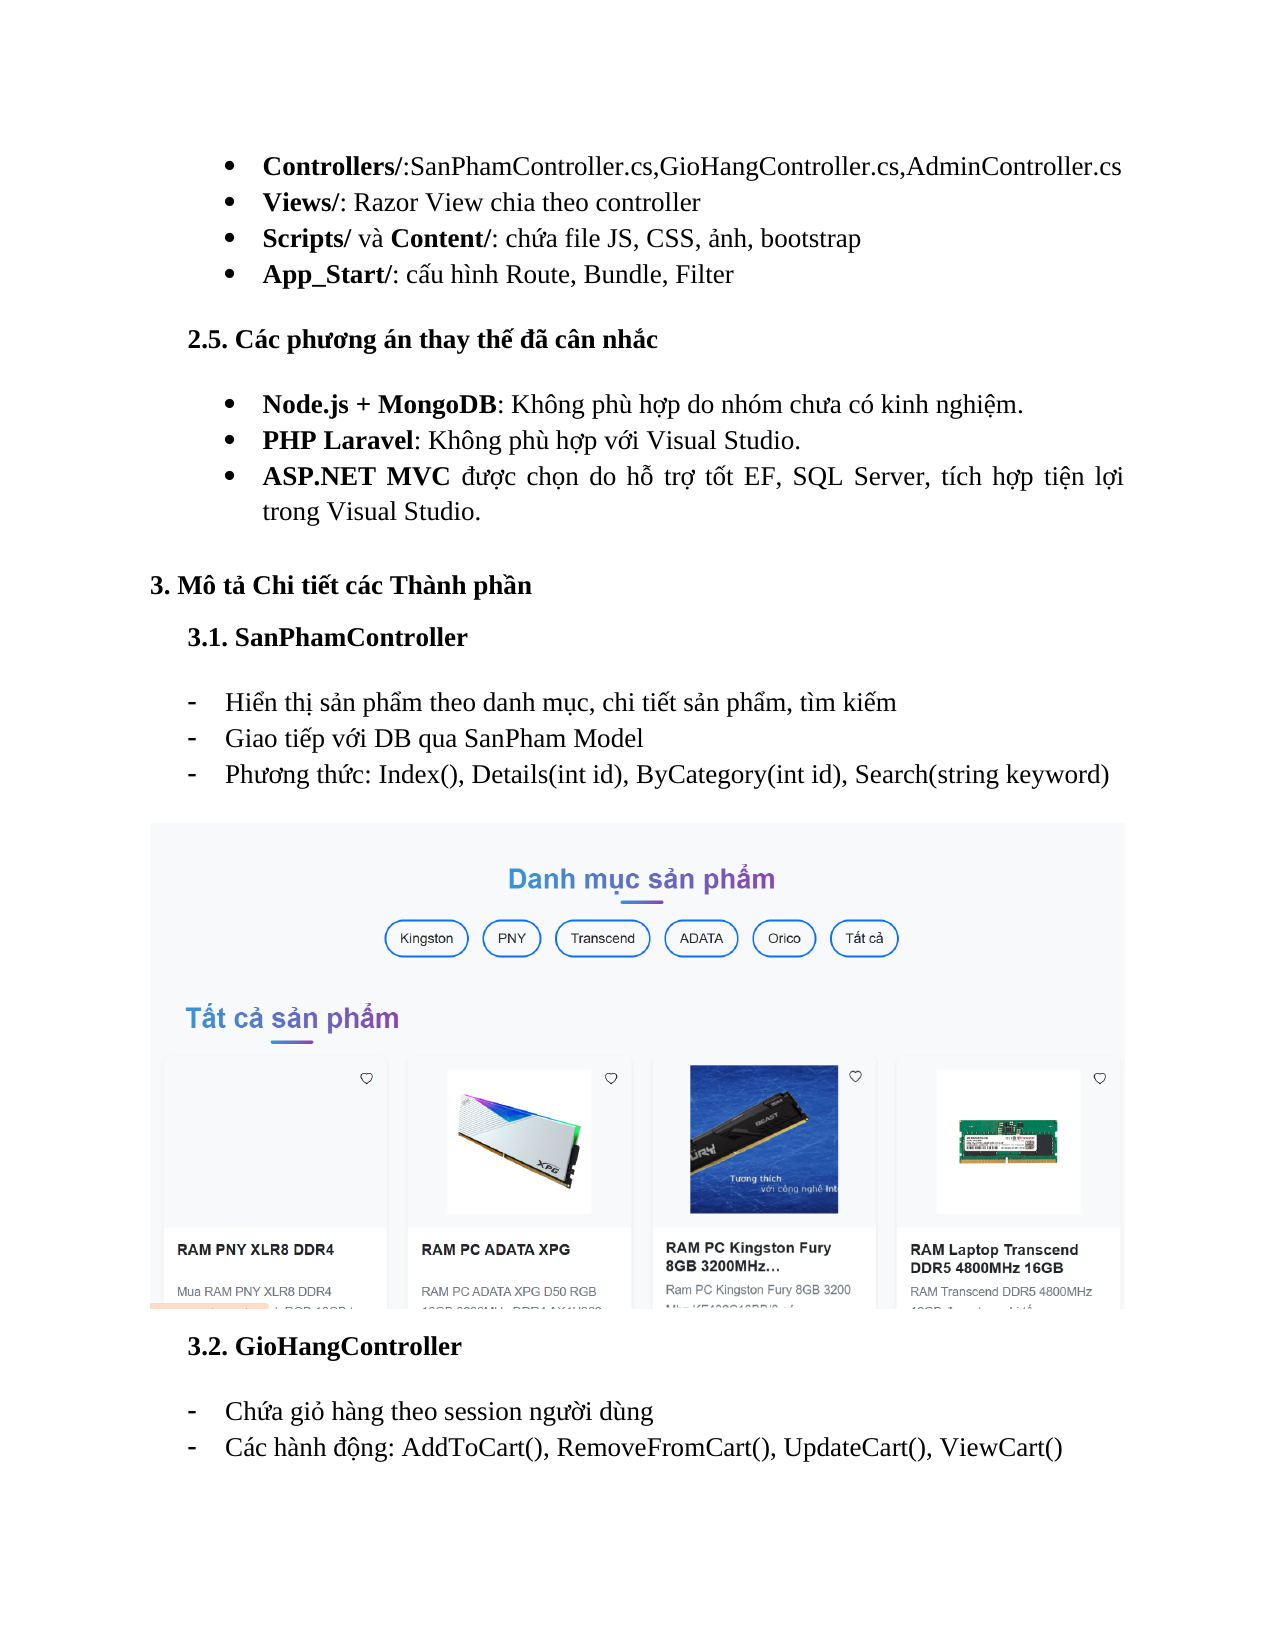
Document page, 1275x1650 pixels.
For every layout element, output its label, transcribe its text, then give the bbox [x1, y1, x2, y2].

subtitle 3. Mô tả Chi tiết các Thành phần [150, 569, 1125, 600]
list App_Start/: cấu hình Route, Bundle, Filter [225, 258, 1125, 289]
list Views/: Razor View chia theo controller [225, 186, 1125, 217]
list Scripts/ và Content/: chứa file JS, CSS, ảnh, bootstrap [225, 222, 1125, 253]
list ASP.NET MVC được chọn do hỗ trợ tốt EF, SQL Server, tích hợp tiện lợi trong Visual Studio. [225, 460, 1125, 527]
list Phương thức: Index(), Details(int id), ByCategory(int id), Search(string keyword) [187, 758, 1125, 789]
list PHP Laravel: Không phù hợp với Visual Studio. [225, 424, 1125, 455]
list Node.js + MongoDB: Không phù hợp do nhóm chưa có kinh nghiệm. [225, 388, 1125, 419]
subtitle 3.2. GioHangController [187, 1330, 1125, 1362]
list Controllers/:SanPhamController.cs,GioHangController.cs,AdminController.cs [225, 150, 1125, 181]
list Hiển thị sản phẩm theo danh mục, chi tiết sản phẩm, tìm kiếm [187, 686, 1125, 717]
list Chứa giỏ hàng theo session người dùng [187, 1395, 1125, 1427]
subtitle 2.5. Các phương án thay thế đã cân nhắc [187, 323, 1125, 354]
subtitle 3.1. SanPhamController [187, 621, 1125, 652]
list Các hành động: AddToCart(), RemoveFromCart(), UpdateCart(), ViewCart() [187, 1431, 1125, 1462]
list Giao tiếp với DB qua SanPham Model [187, 722, 1125, 753]
picture [150, 823, 1125, 1309]
